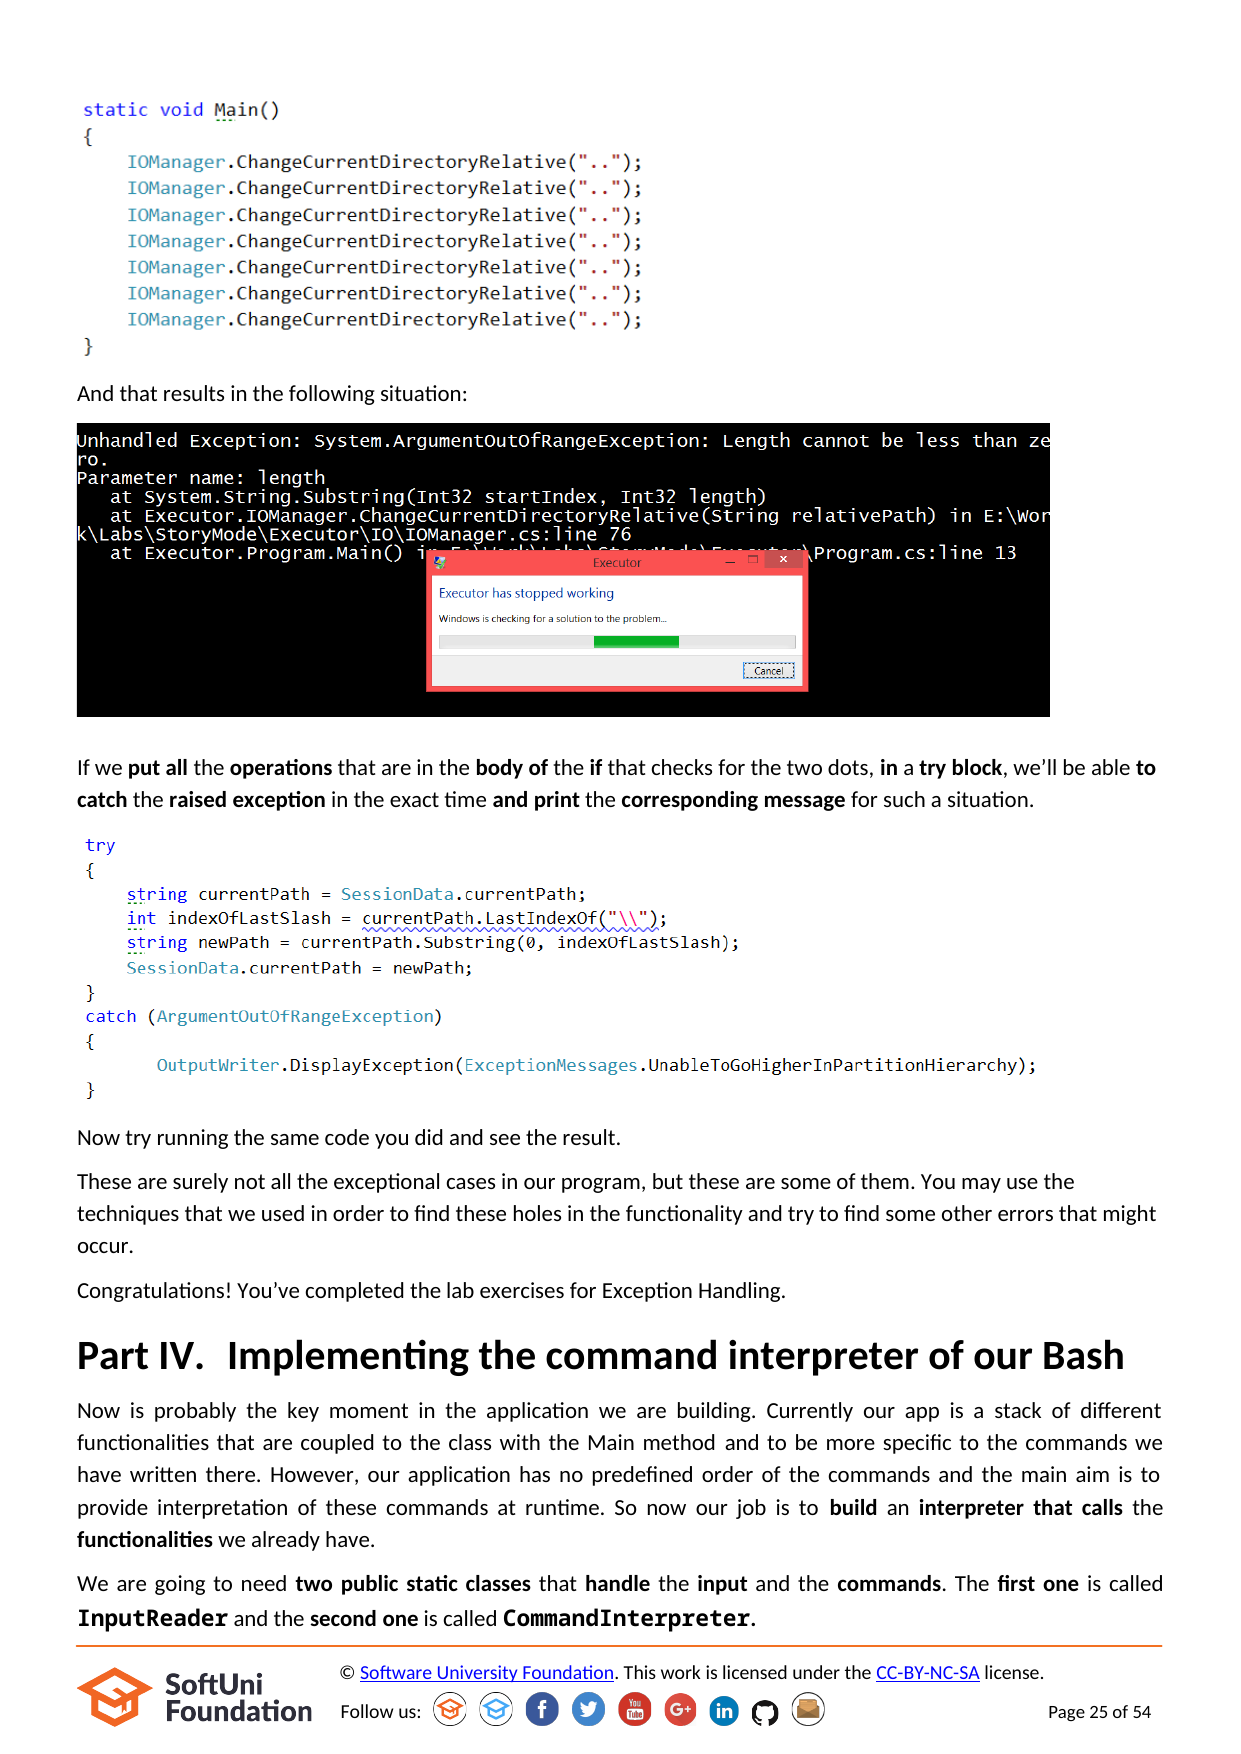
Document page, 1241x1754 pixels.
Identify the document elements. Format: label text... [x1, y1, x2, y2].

picture [730, 1696, 739, 1705]
text We are going to need two public static classes that handle the input and the commands. The first one is called InputReader and the second one is called CommandInterpreter. [77, 1569, 1163, 1633]
picture [791, 1692, 825, 1726]
picture [479, 1692, 513, 1726]
picture [76, 423, 1050, 717]
picture [752, 1700, 779, 1726]
picture [76, 1667, 312, 1727]
picture [525, 1692, 559, 1726]
picture [723, 1708, 732, 1717]
text These are surely not all the exceptional cases in our program, but these are some of them. You may use the techniques that we used in order to find these holes in the functionality and try to find some other errors that might occur. [77, 1167, 1163, 1260]
picture [664, 1693, 697, 1726]
text Now is probably the key moment in the application we are building. Currently our app is a stack of different functionalities that are coupled to the class with the Main method and to be more specific to the commands we have written there. However, our application has no predefined order of the commands and the main aim is to provide interpretation of these commands at runtime. So now our job is to build an interpreter that calls the functionalities we already have. [77, 1396, 1163, 1553]
picture [709, 1696, 718, 1705]
subtitle Implementing the command interpreter of our Bash [77, 1329, 1163, 1380]
text Congratulations! You’ve completed the lab exercises for Exception Handling. [77, 1276, 1163, 1304]
picture [618, 1692, 652, 1726]
picture [433, 1692, 467, 1726]
picture [730, 1717, 739, 1726]
picture [572, 1692, 605, 1726]
picture [709, 1717, 718, 1726]
text And that results in the following situation: [77, 379, 1163, 407]
picture [76, 95, 674, 363]
picture [76, 830, 1052, 1119]
